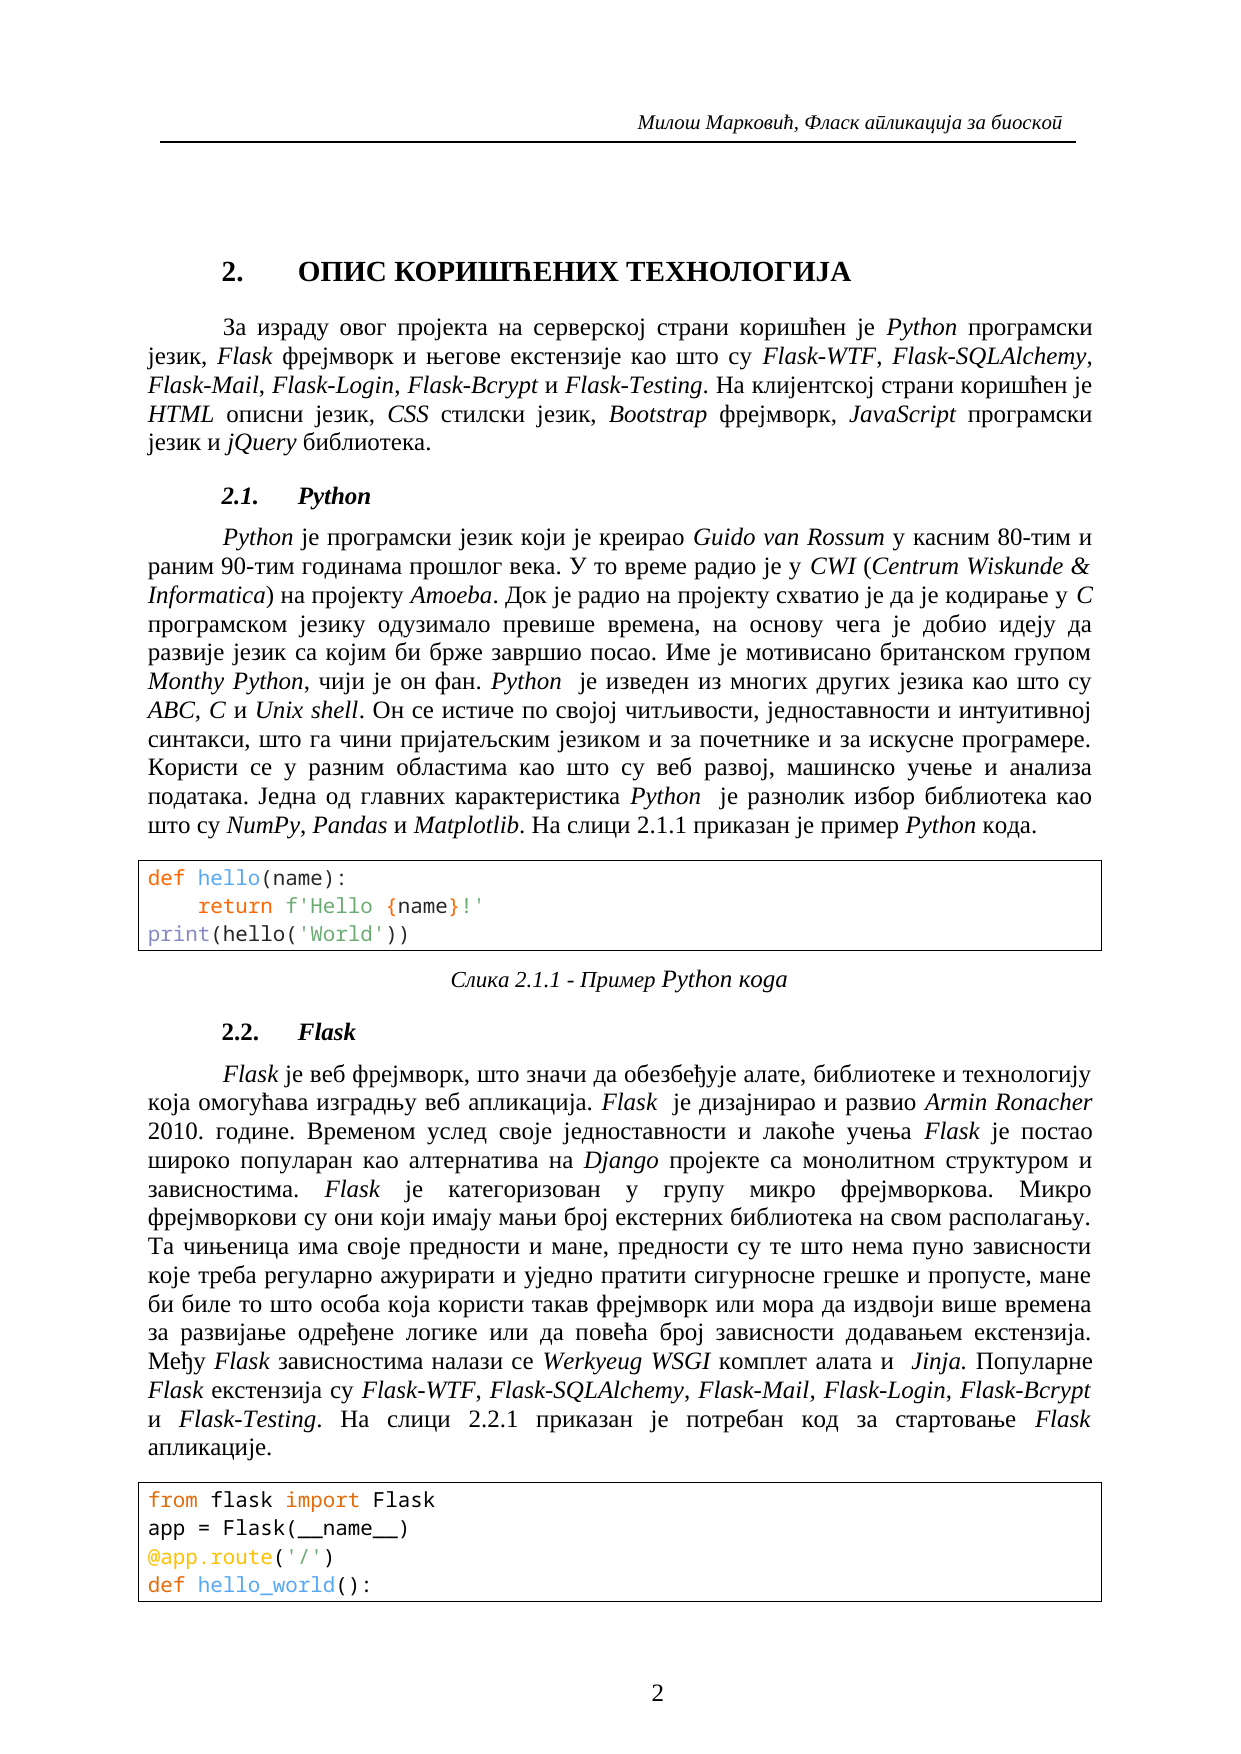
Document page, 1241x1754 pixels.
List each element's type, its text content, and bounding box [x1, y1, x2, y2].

text За израду овог пројекта на серверској страни коришћен је Python програмски језик, Flask фрејмворк и његове екстензије као што су Flask-WTF, Flask-SQLAlchemy, Flask-Mail, Flask-Login, Flask-Bcrypt и Flask-Testing. На клијентској страни коришћен је HTML описни језик, CSS стилски језик, Bootstrap фрејмворк, JavaScript програмски језик и jQuery библиотека. [148, 312, 1093, 456]
text def hello(name): return f'Hello {name}!' print(hello('World')) [139, 861, 1101, 950]
subtitle Flask [221, 1017, 1093, 1046]
text from flask import Flask app = Flask(__name__) @app.route('/') def hello_world(): [139, 1483, 1101, 1601]
subtitle Python [221, 481, 1093, 510]
text Слика 2.1.1 - Пример Python кода [148, 964, 1093, 992]
text Flask је веб фрејмворк, што значи да обезбеђује алате, библиотеке и технологију која омогућава изградњу веб апликација. Flask је дизајнирао и развио Armin Ronacher 2010. године. Временом услед своје једноставности и лакоће учења Flask је постао широко популаран као алтернатива на Django пројекте са монолитном структуром и зависностима. Flask је категоризован у групу микро фрејмворкова. Микро фрејмворкови су они који имају мањи број екстерних библиотека на свом располагању. Та чињеница има своје предности и мане, предности су те што нема пуно зависности које треба регуларно ажурирати и уједно пратити сигурносне грешке и пропусте, мане би биле то што особа која користи такав фрејмворк или мора да издвоји више времена за развијање одређене логике или да повећа број зависности додавањем екстензија. Међу Flask зависностима налази се Werkyeug WSGI комплет алата и Jinja. Популарне Flask екстензија су Flask-WTF, Flask-SQLAlchemy, Flask-Mail, Flask-Login, Flask-Bcrypt и Flask-Testing. На слици 2.2.1 приказан је потребан код за стартовање Flask апликације. [148, 1059, 1093, 1461]
subtitle ОПИС КОРИШЋЕНИХ ТЕХНОЛОГИЈА [185, 254, 1093, 287]
text Python је програмски језик који је креирао Guido van Rossum у касним 80-тим и раним 90-тим годинама прошлог века. У то време радио је у CWI (Centrum Wiskunde & Informatica) на пројекту Amoeba. Док је радио на пројекту схватио је да је кодирање у C програмском језику одузимало превише времена, на основу чега је добио идеју да развије језик са којим би брже завршио посао. Име је мотивисано британском групом Monthy Python, чији је он фан. Python је изведен из многих других језика као што су ABC, C и Unix shell. Он се истиче по својој читљивости, једноставности и интуитивној синтакси, што га чини пријатељским језиком и за почетнике и за искусне програмере. Користи се у разним областима као што су веб развој, машинско учење и анализа података. Једна од главних карактеристика Python је разнолик избор библиотека као што су NumPy, Pandas и Matplotlib. На слици 2.1.1 приказан је пример Python кода. [148, 522, 1093, 839]
